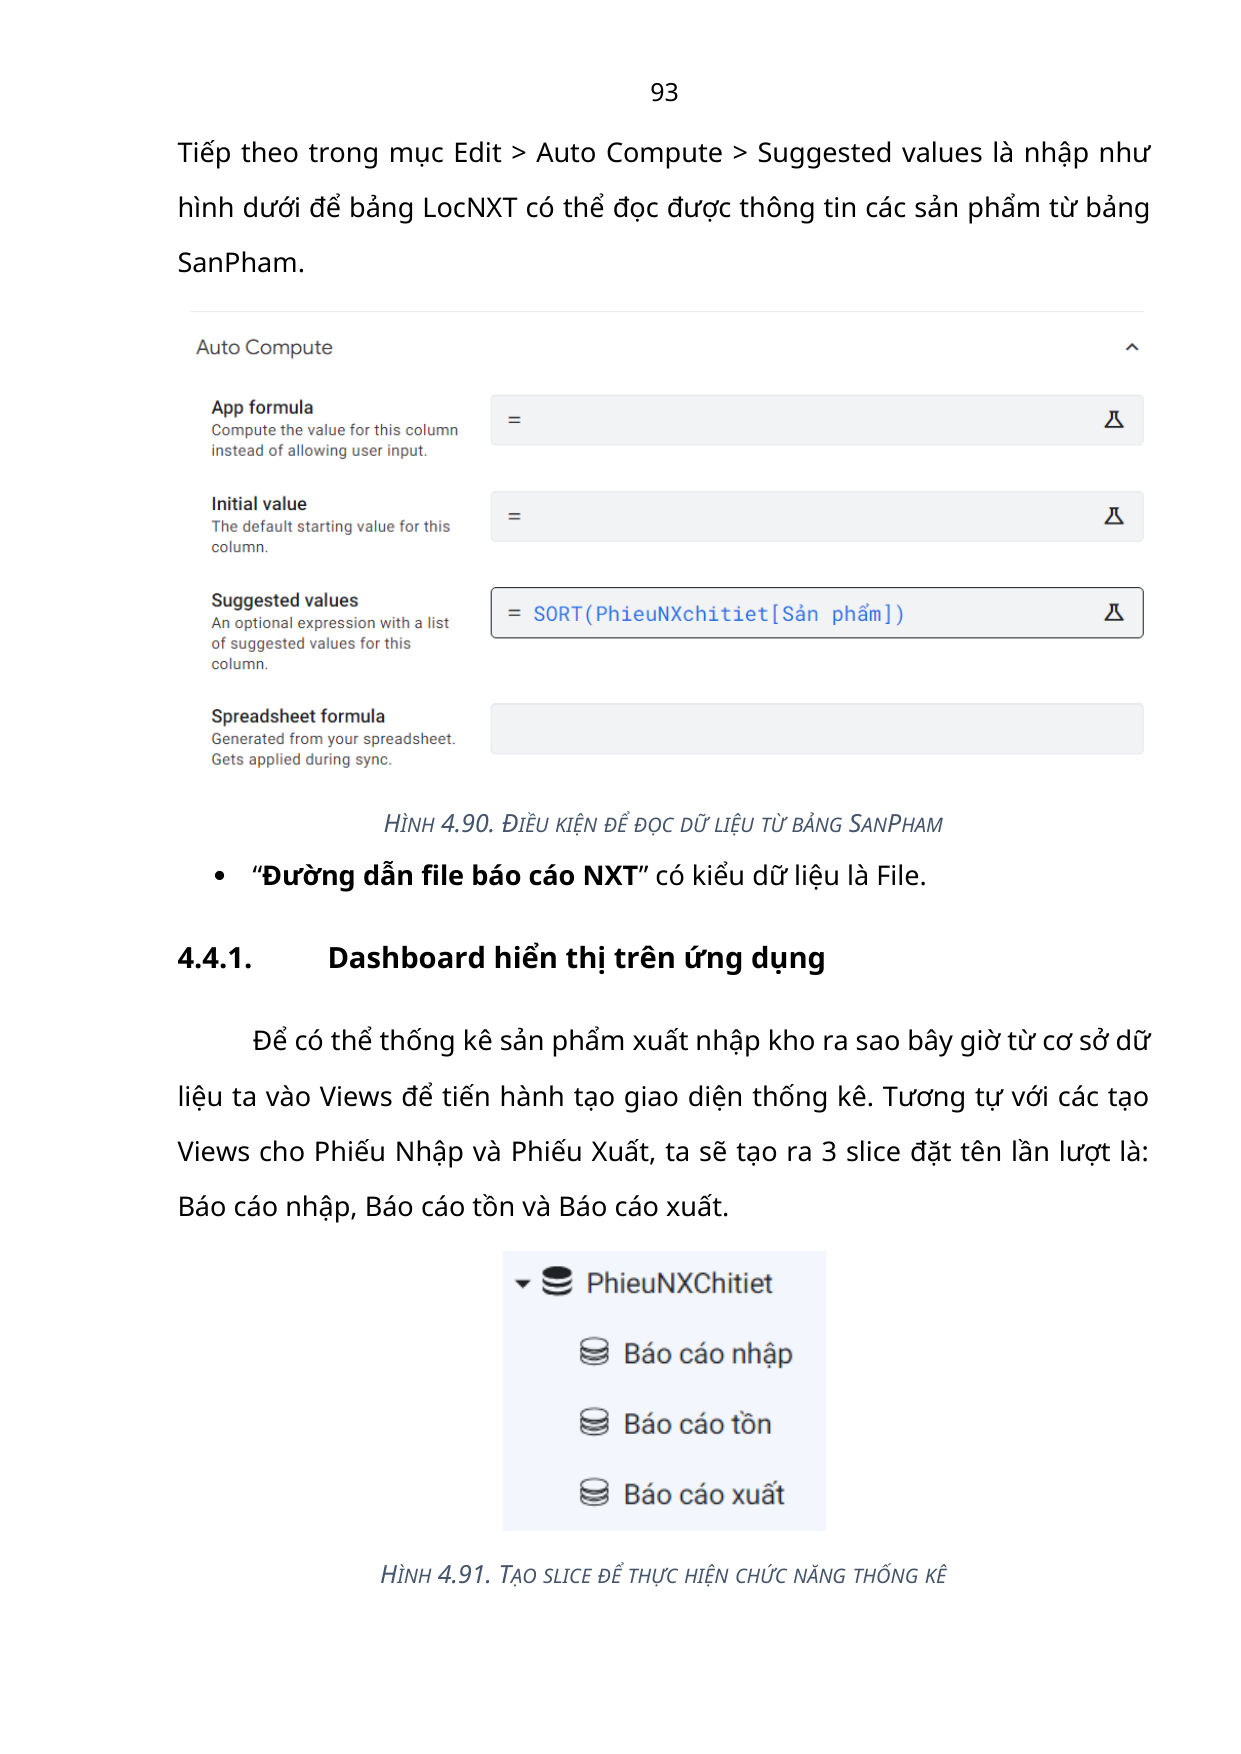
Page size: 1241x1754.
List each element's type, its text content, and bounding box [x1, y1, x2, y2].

picture [502, 1251, 827, 1531]
picture [177, 307, 1152, 781]
text Tiếp theo trong mục Edit > Auto Compute > Suggested values là nhập như hình dưới để bảng LocNXT có thể đọc được thông tin các sản phẩm từ bảng SanPham. [177, 133, 1152, 281]
text Để có thể thống kê sản phẩm xuất nhập kho ra sao bây giờ từ cơ sở dữ liệu ta vào Views để tiến hành tạo giao diện thống kê. Tương tự với các tạo Views cho Phiếu Nhập và Phiếu Xuất, ta sẽ tạo ra 3 slice đặt tên lần lượt là: Báo cáo nhập, Báo cáo tồn và Báo cáo xuất. [177, 1022, 1152, 1224]
subtitle Dashboard hiển thị trên ứng dụng [177, 937, 1152, 977]
text Hình 4.90. Điều kiện để đọc dữ liệu từ bảng SanPham [177, 806, 1152, 840]
list “Đường dẫn file báo cáo NXT” có kiểu dữ liệu là File. [215, 857, 1152, 894]
text Hình 4.91. Tạo slice để thực hiện chức năng thống kê [177, 1556, 1152, 1590]
